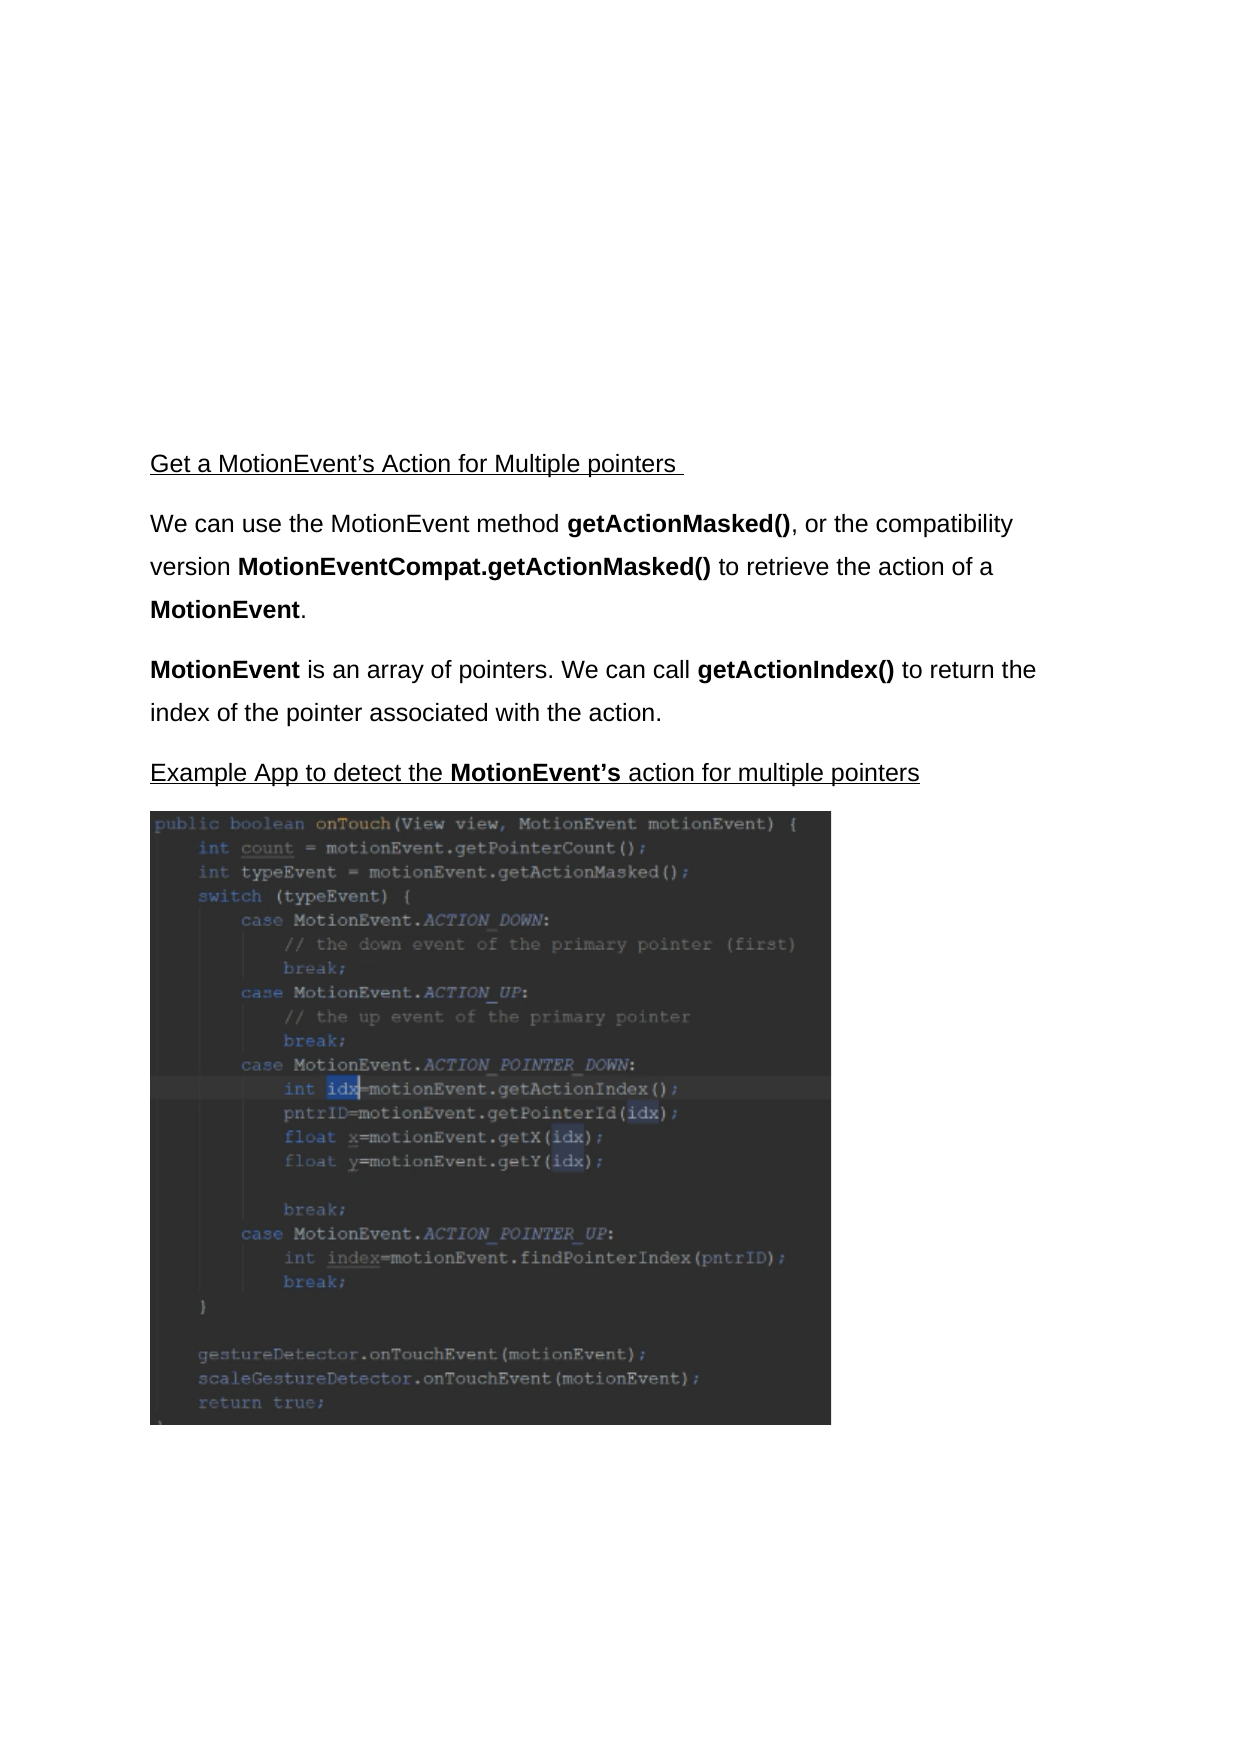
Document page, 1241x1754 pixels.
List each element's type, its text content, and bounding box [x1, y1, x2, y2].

picture [150, 811, 832, 1425]
text We can use the MotionEvent method getActionMasked(), or the compatibility version MotionEventCompat.getActionMasked() to retrieve the action of a MotionEvent. [150, 509, 1090, 624]
text MotionEvent is an array of pointers. We can call getActionIndex() to return the index of the pointer associated with the action. [150, 655, 1090, 727]
text Get a MotionEvent’s Action for Multiple pointers [150, 449, 1090, 478]
text Example App to detect the MotionEvent’s action for multiple pointers [150, 758, 1090, 786]
